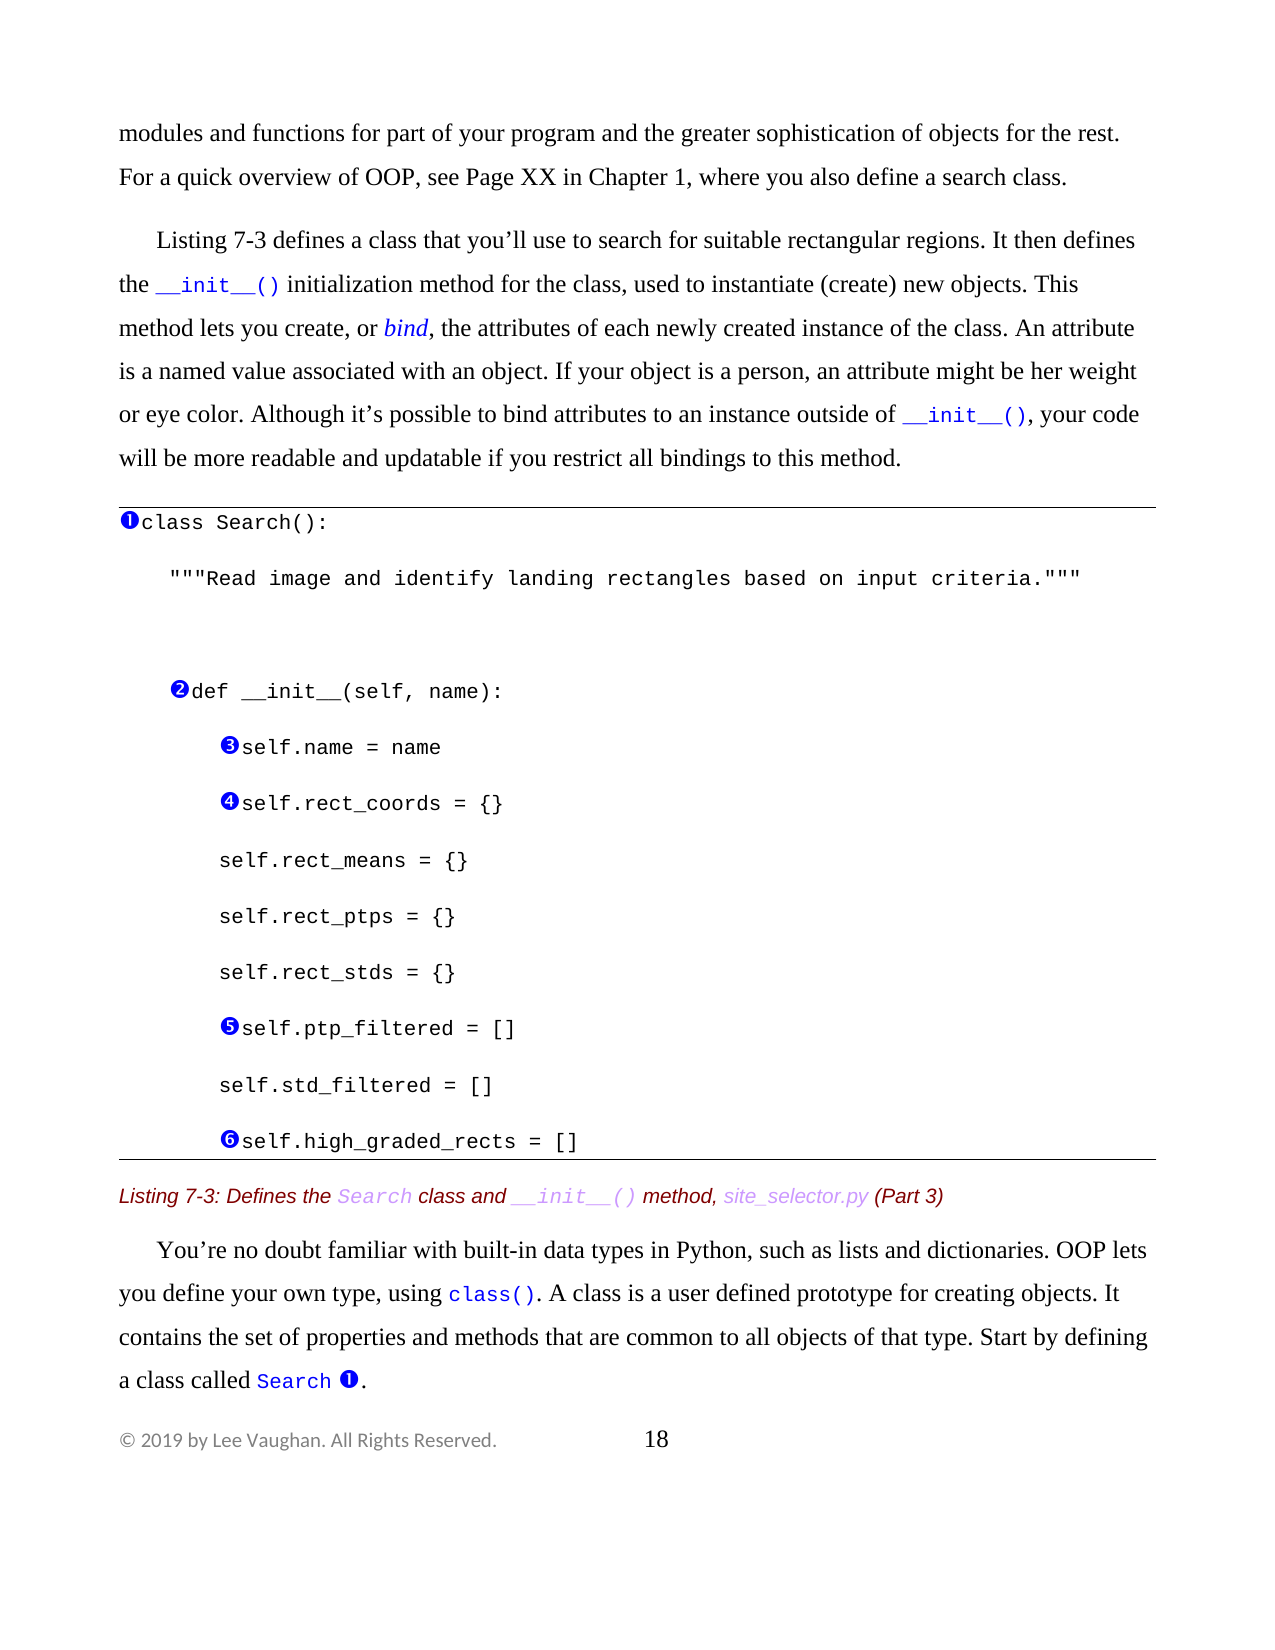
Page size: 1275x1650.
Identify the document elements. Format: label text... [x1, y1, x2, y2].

list Listing 7-3: Defines the Search class and __init__() method, site_selector.py (Part 3) [118, 1184, 1156, 1210]
text self.high_graded_rects = [] [118, 1131, 1156, 1160]
text """Read image and identify landing rectangles based on input criteria.""" [118, 568, 1156, 592]
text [118, 118, 1156, 190]
text def __init__(self, name): [118, 681, 1156, 704]
text Listing 7-3 defines a class that you’ll use to search for suitable rectangular regions. It then defines the __init__() initialization method for the class, used to instantiate (create) new objects. This method lets you create, or bind, the attributes of each newly created instance of the class. An attribute is a named value associated with an object. If your object is a person, an attribute might be her weight or eye color. Although it’s possible to bind attributes to an instance outside of __init__(), your code will be more readable and updatable if you restrict all bindings to this method. [118, 226, 1156, 472]
text class Search(): [118, 508, 1156, 536]
text self.name = name [118, 737, 1156, 761]
text self.ptp_filtered = [] [118, 1018, 1156, 1042]
text self.rect_means = {} [118, 849, 1156, 873]
text self.rect_ptps = {} [118, 906, 1156, 929]
text You’re no doubt familiar with built-in data types in Python, such as lists and dictionaries. OOP lets you define your own type, using class(). A class is a user defined prototype for creating objects. It contains the set of properties and methods that are common to all objects of that type. Start by defining a class called Search . [118, 1235, 1156, 1395]
text self.rect_coords = {} [118, 793, 1156, 817]
text self.rect_stds = {} [118, 962, 1156, 986]
text self.std_filtered = [] [118, 1074, 1156, 1098]
